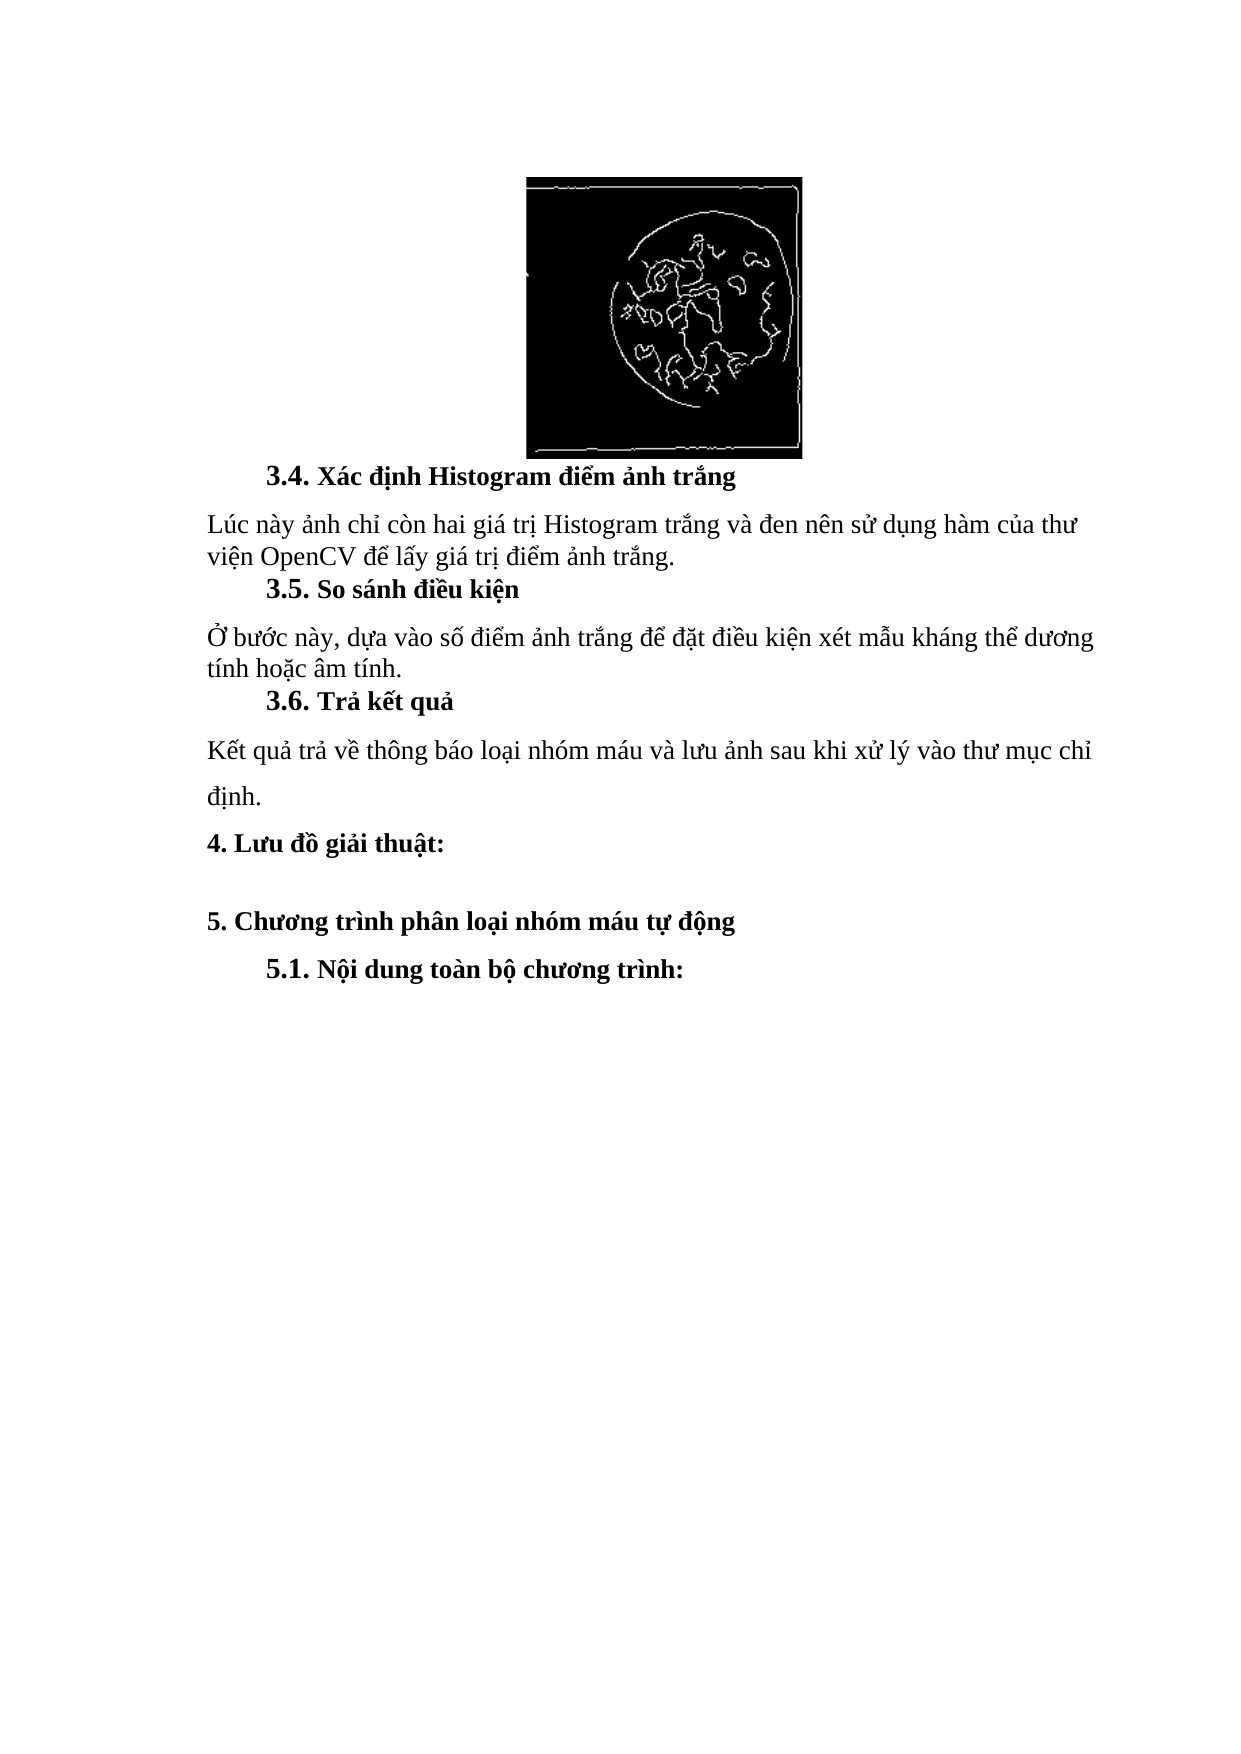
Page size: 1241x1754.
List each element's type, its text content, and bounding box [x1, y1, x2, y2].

subtitle So sánh điều kiện [266, 571, 1122, 604]
subtitle Chương trình phân loại nhóm máu tự động [207, 905, 1122, 936]
text Kết quả trả về thông báo loại nhóm máu và lưu ảnh sau khi xử lý vào thư mục chỉ định. [207, 734, 1122, 812]
picture [526, 177, 803, 459]
text Lúc này ảnh chỉ còn hai giá trị Histogram trắng và đen nên sử dụng hàm của thư viện OpenCV để lấy giá trị điểm ảnh trắng. [207, 509, 1122, 571]
subtitle Nội dung toàn bộ chương trình: [266, 952, 1122, 985]
text Ở bước này, dựa vào số điểm ảnh trắng để đặt điều kiện xét mẫu kháng thể dương tính hoặc âm tính. [207, 621, 1122, 683]
subtitle Lưu đồ giải thuật: [207, 827, 1122, 858]
subtitle Xác định Histogram điểm ảnh trắng [266, 458, 1122, 492]
subtitle Trả kết quả [266, 683, 1122, 717]
